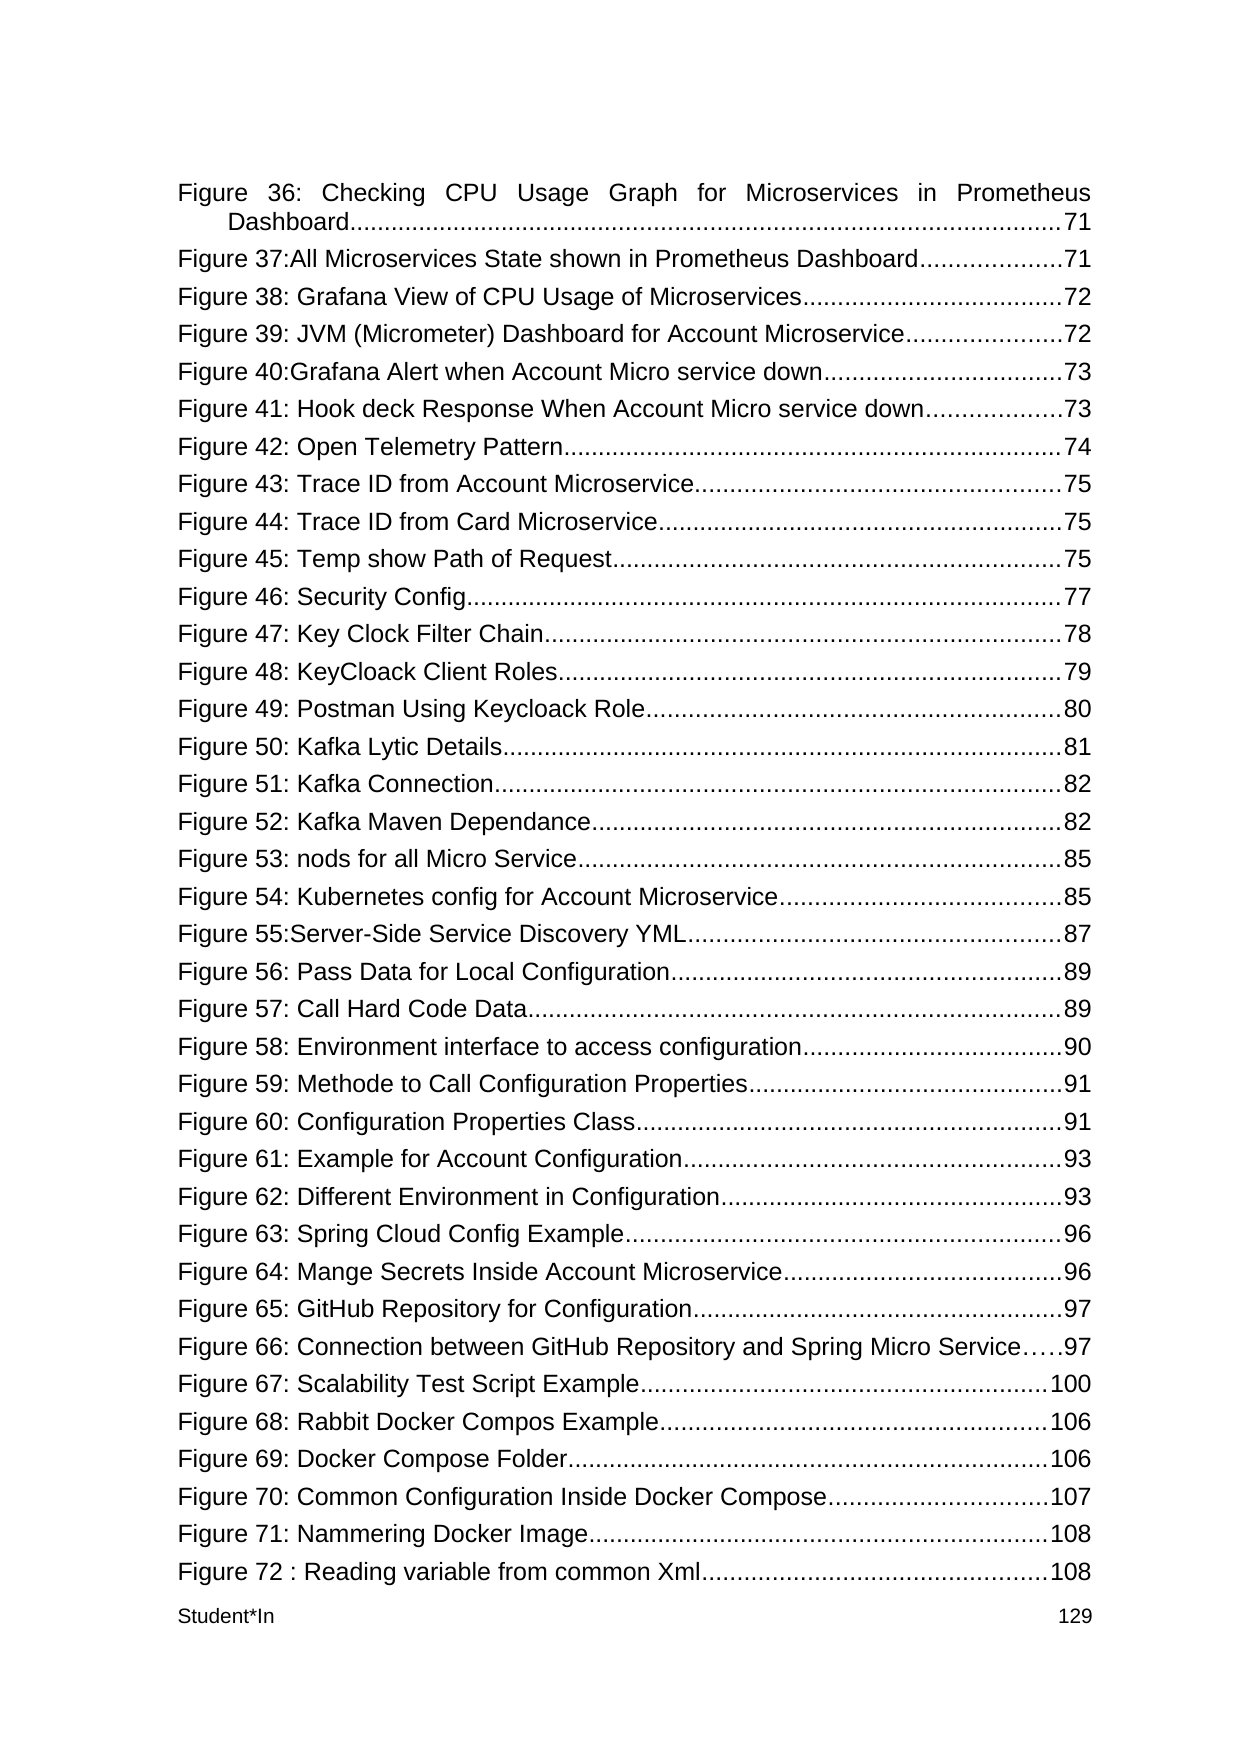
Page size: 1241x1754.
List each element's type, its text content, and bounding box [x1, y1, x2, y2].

text Figure 65: GitHub Repository for Configuration 97 [177, 1294, 1092, 1323]
text Figure 63: Spring Cloud Config Example 96 [177, 1219, 1092, 1248]
text Figure 70: Common Configuration Inside Docker Compose 107 [177, 1481, 1092, 1511]
text Figure 56: Pass Data for Local Configuration 89 [177, 956, 1092, 986]
text Figure 38: Grafana View of CPU Usage of Microservices 72 [177, 281, 1092, 311]
text Figure 50: Kafka Lytic Details 81 [177, 731, 1092, 761]
text Figure 52: Kafka Maven Dependance 82 [177, 806, 1092, 836]
text Figure 36: Checking CPU Usage Graph for Microservices in Prometheus Dashboard 71 [177, 177, 1092, 236]
text Figure 42: Open Telemetry Pattern 74 [177, 431, 1092, 461]
text Figure 62: Different Environment in Configuration 93 [177, 1181, 1092, 1211]
text Figure 61: Example for Account Configuration 93 [177, 1144, 1092, 1173]
text Figure 67: Scalability Test Script Example 100 [177, 1369, 1092, 1398]
text Figure 66: Connection between GitHub Repository and Spring Micro Service 97 [177, 1331, 1092, 1361]
text Figure 51: Kafka Connection 82 [177, 769, 1092, 798]
text Figure 41: Hook deck Response When Account Micro service down 73 [177, 394, 1092, 423]
text Figure 43: Trace ID from Account Microservice 75 [177, 469, 1092, 498]
text Figure 44: Trace ID from Card Microservice 75 [177, 506, 1092, 536]
text Figure 72 : Reading variable from common Xml 108 [177, 1556, 1092, 1586]
text Figure 40:Grafana Alert when Account Micro service down 73 [177, 356, 1092, 386]
text Figure 49: Postman Using Keycloack Role 80 [177, 694, 1092, 723]
text Figure 64: Mange Secrets Inside Account Microservice 96 [177, 1256, 1092, 1286]
text Figure 37:All Microservices State shown in Prometheus Dashboard 71 [177, 244, 1092, 273]
text Figure 47: Key Clock Filter Chain 78 [177, 619, 1092, 648]
text Figure 68: Rabbit Docker Compos Example 106 [177, 1406, 1092, 1436]
text Figure 57: Call Hard Code Data 89 [177, 994, 1092, 1023]
text Figure 45: Temp show Path of Request 75 [177, 544, 1092, 573]
text Figure 59: Methode to Call Configuration Properties 91 [177, 1069, 1092, 1098]
text Figure 54: Kubernetes config for Account Microservice 85 [177, 881, 1092, 911]
text Figure 46: Security Config 77 [177, 581, 1092, 611]
text Figure 48: KeyCloack Client Roles 79 [177, 656, 1092, 686]
text Figure 58: Environment interface to access configuration 90 [177, 1031, 1092, 1061]
text Figure 71: Nammering Docker Image 108 [177, 1519, 1092, 1548]
text Figure 69: Docker Compose Folder 106 [177, 1444, 1092, 1473]
text Figure 55:Server-Side Service Discovery YML 87 [177, 919, 1092, 948]
text Figure 39: JVM (Micrometer) Dashboard for Account Microservice 72 [177, 319, 1092, 348]
text Figure 60: Configuration Properties Class 91 [177, 1106, 1092, 1136]
text Figure 53: nods for all Micro Service 85 [177, 844, 1092, 873]
